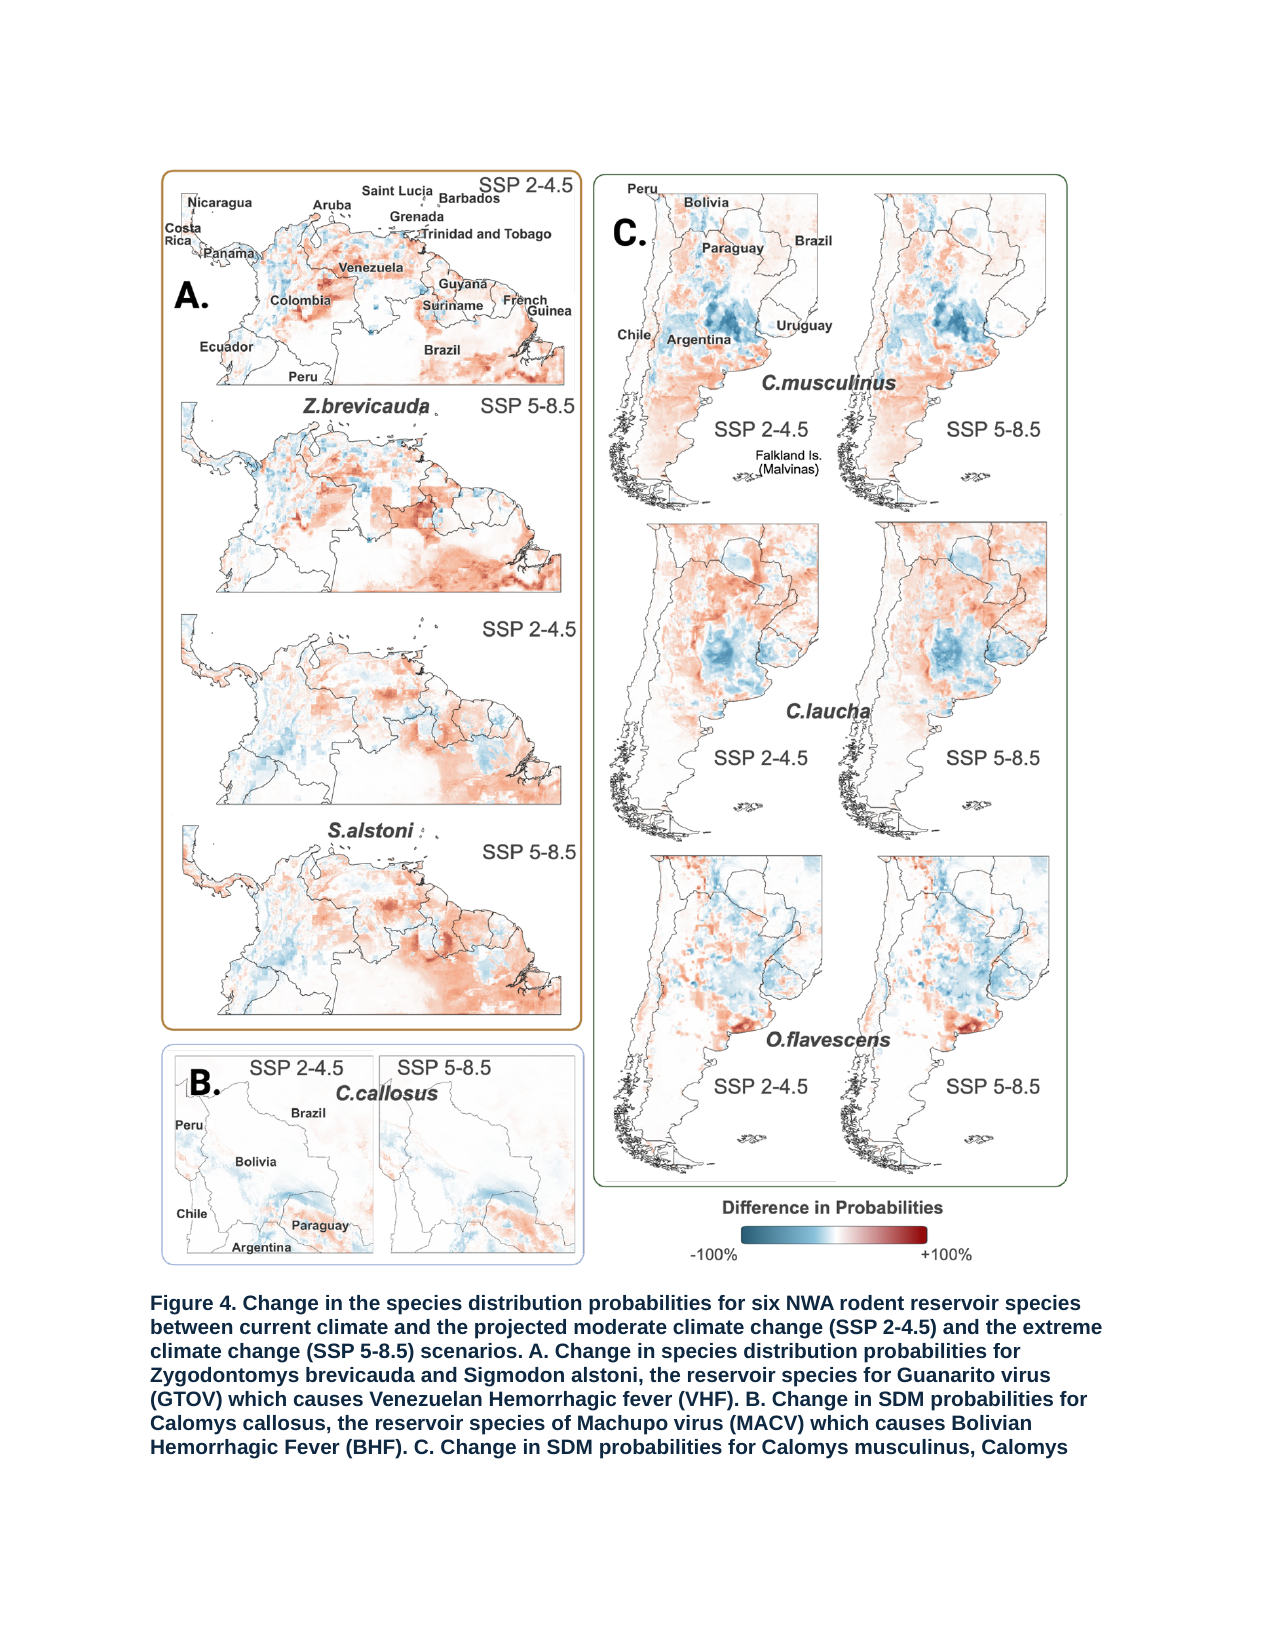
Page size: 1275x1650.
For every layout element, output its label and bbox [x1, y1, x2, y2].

text [150, 1291, 1125, 1459]
picture [150, 162, 1081, 1279]
